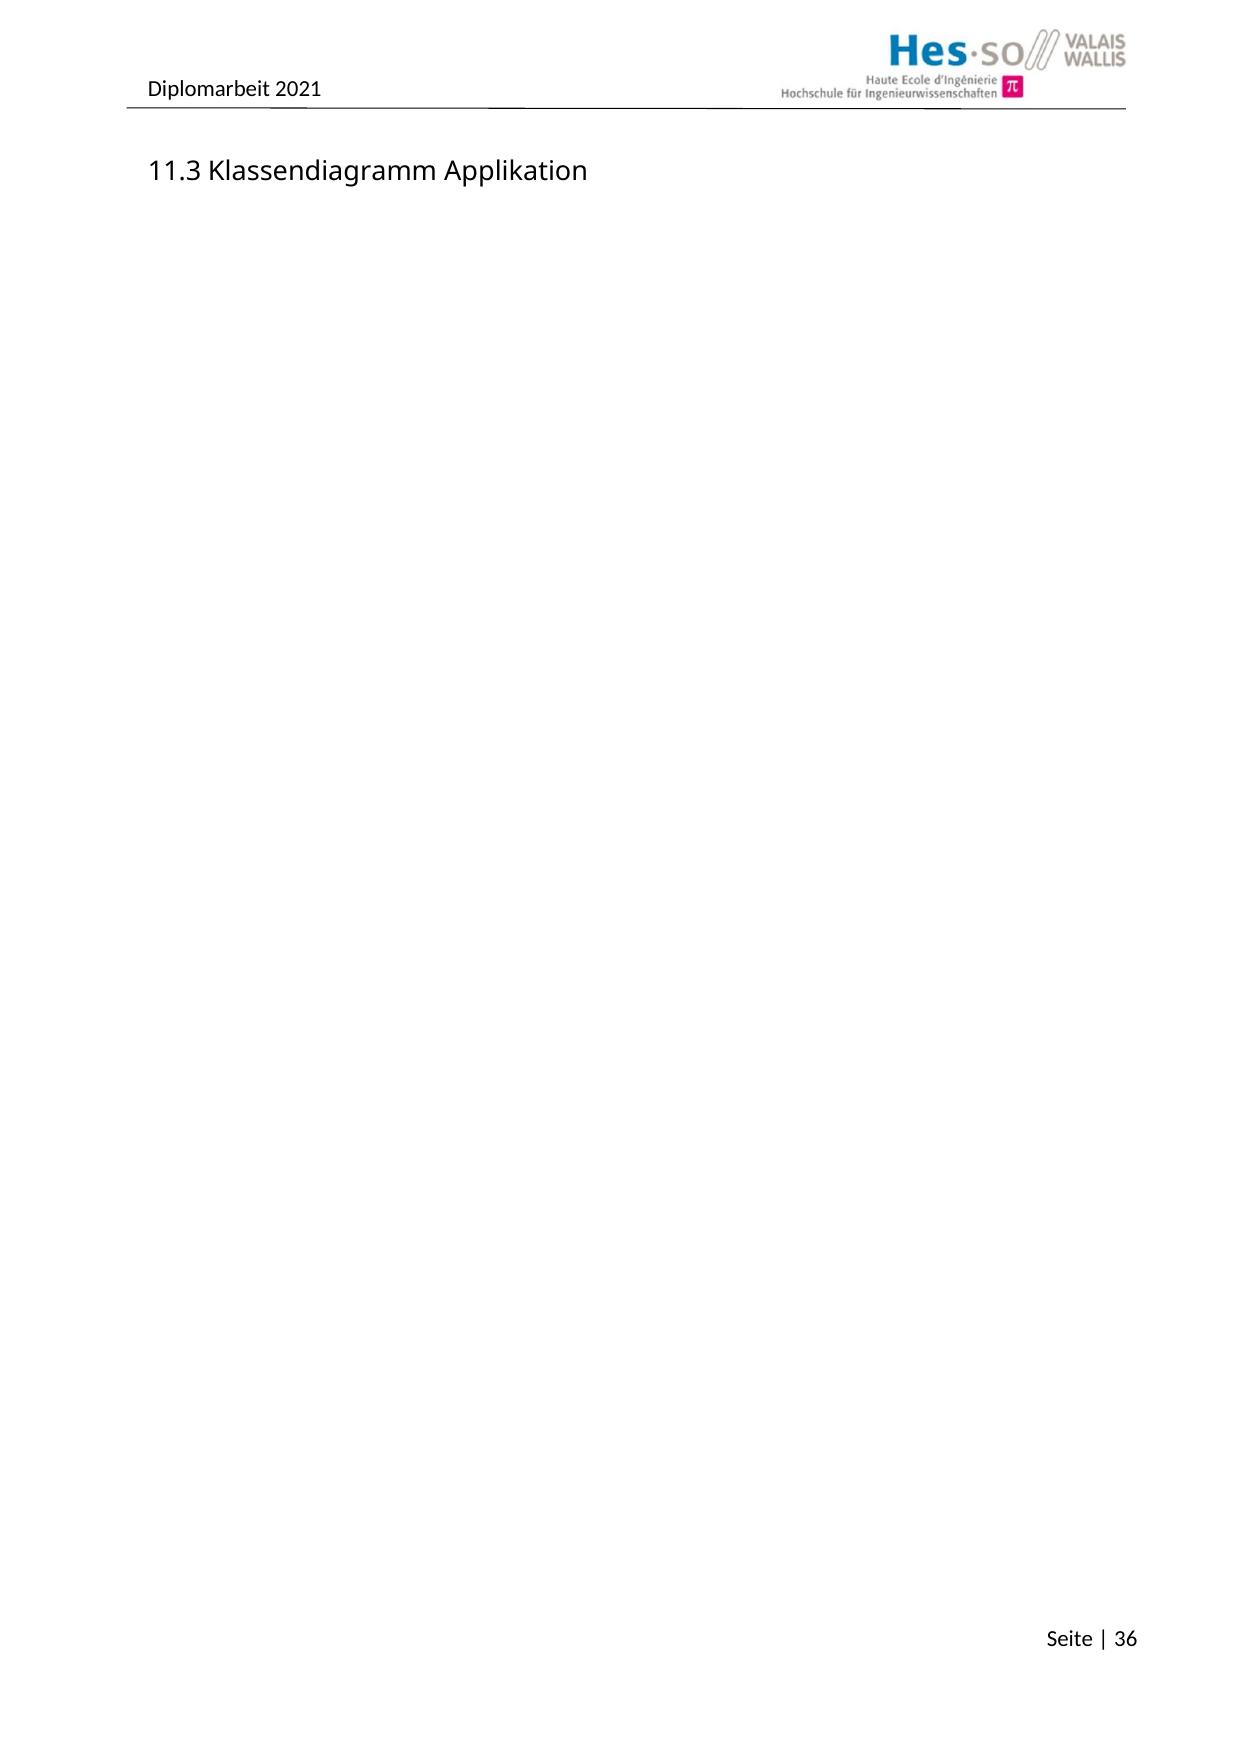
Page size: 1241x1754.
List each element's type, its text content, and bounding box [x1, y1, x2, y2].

subtitle Klassendiagramm Applikation [148, 152, 1137, 189]
picture [771, 12, 1137, 119]
